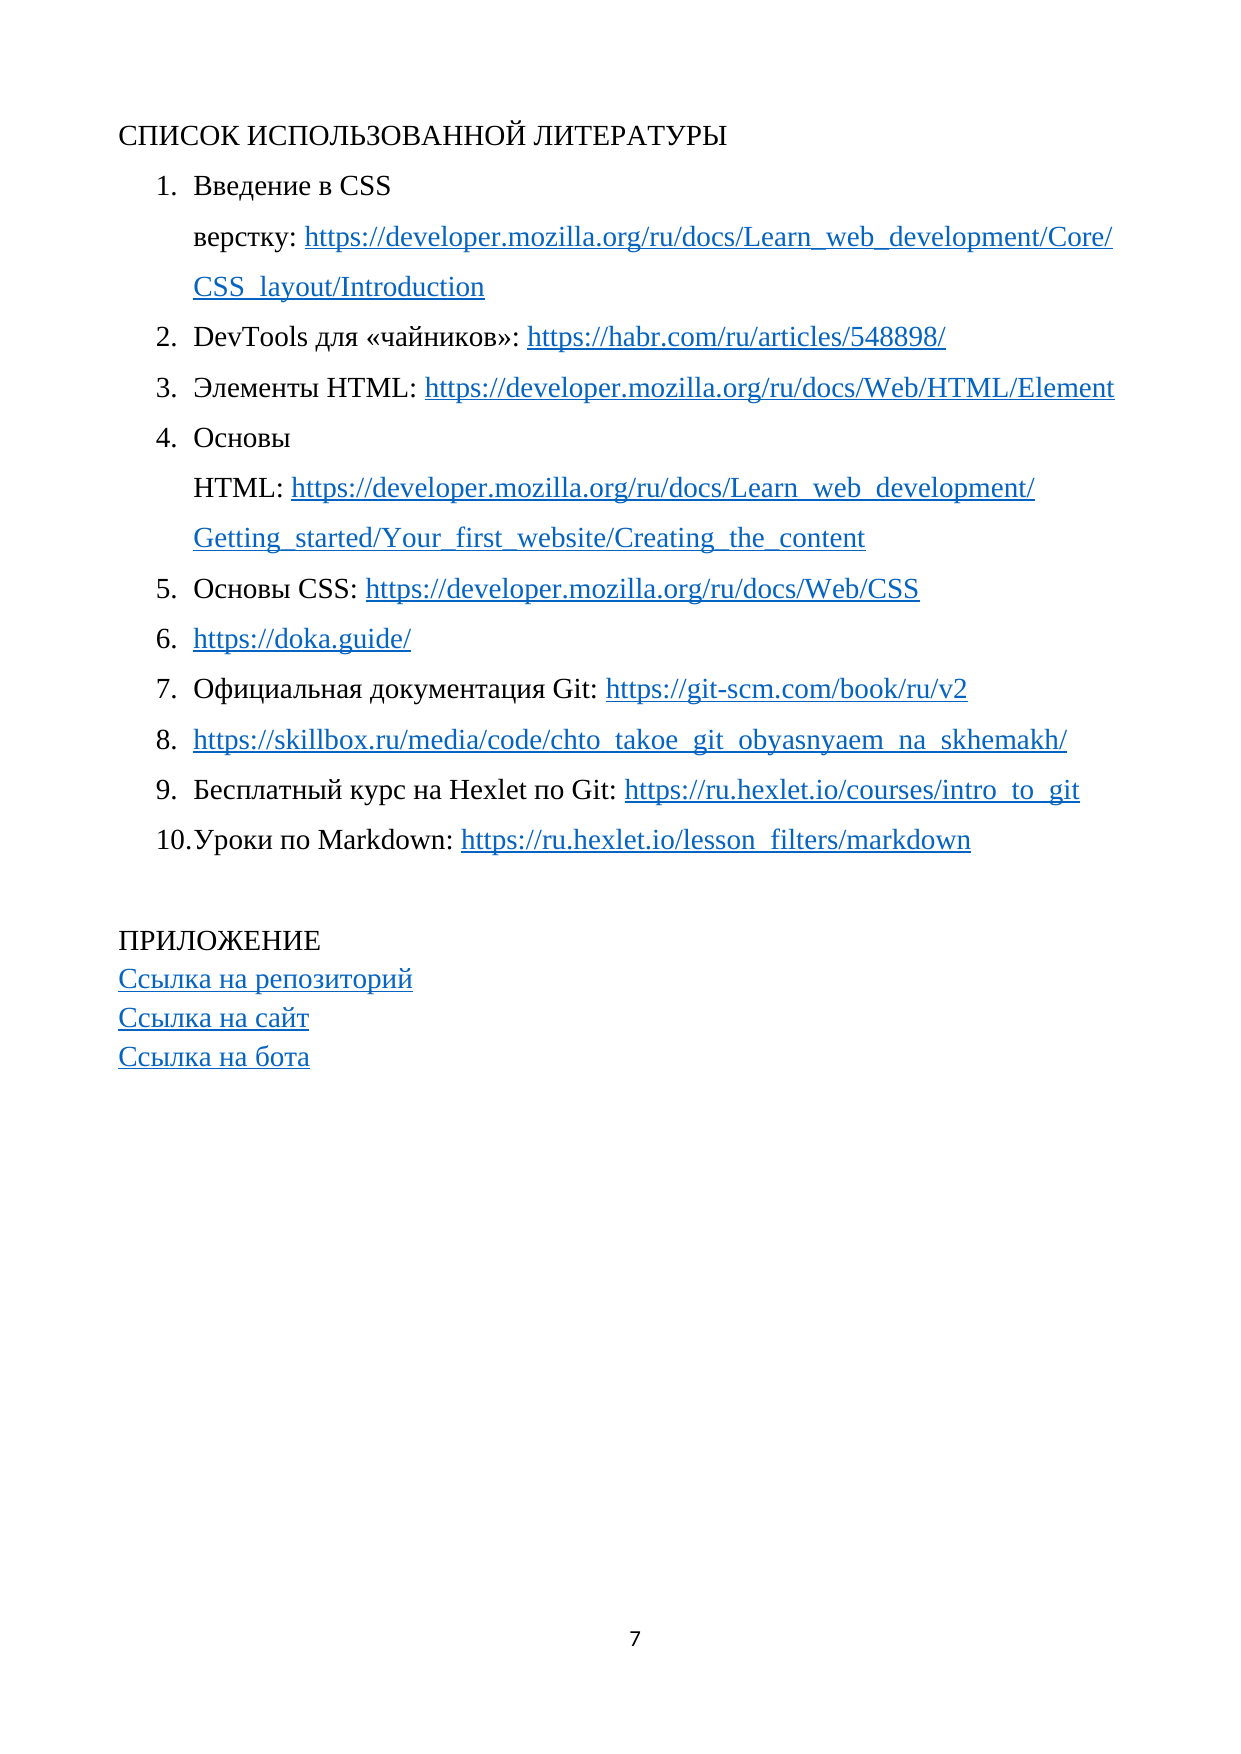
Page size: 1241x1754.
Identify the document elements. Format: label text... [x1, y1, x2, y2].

list Элементы HTML: https://developer.mozilla.org/ru/docs/Web/HTML/Element [156, 370, 1152, 403]
list Официальная документация Git: https://git-scm.com/book/ru/v2 [156, 672, 1152, 705]
list DevTools для «чайников»: https://habr.com/ru/articles/548898/ [156, 319, 1152, 353]
text СПИСОК ИСПОЛЬЗОВАННОЙ ЛИТЕРАТУРЫ [118, 118, 1152, 152]
list https://doka.guide/ [156, 621, 1152, 655]
text ПРИЛОЖЕНИЕ Ссылка на репозиторий Cсылка на сайт Ссылка на бота [118, 923, 1152, 1104]
list Уроки по Markdown: https://ru.hexlet.io/lesson_filters/markdown [156, 822, 1152, 856]
list Введение в CSS верстку: https://developer.mozilla.org/ru/docs/Learn_web_development/Core/CSS_layout/Introduction [156, 168, 1152, 303]
list Основы HTML: https://developer.mozilla.org/ru/docs/Learn_web_development/Getting_started/Your_first_website/Creating_the_content [156, 420, 1152, 554]
list https://skillbox.ru/media/code/chto_takoe_git_obyasnyaem_na_skhemakh/ [156, 722, 1152, 755]
list Основы CSS: https://developer.mozilla.org/ru/docs/Web/CSS [156, 571, 1152, 604]
list Бесплатный курс на Hexlet по Git: https://ru.hexlet.io/courses/intro_to_git [156, 772, 1152, 806]
